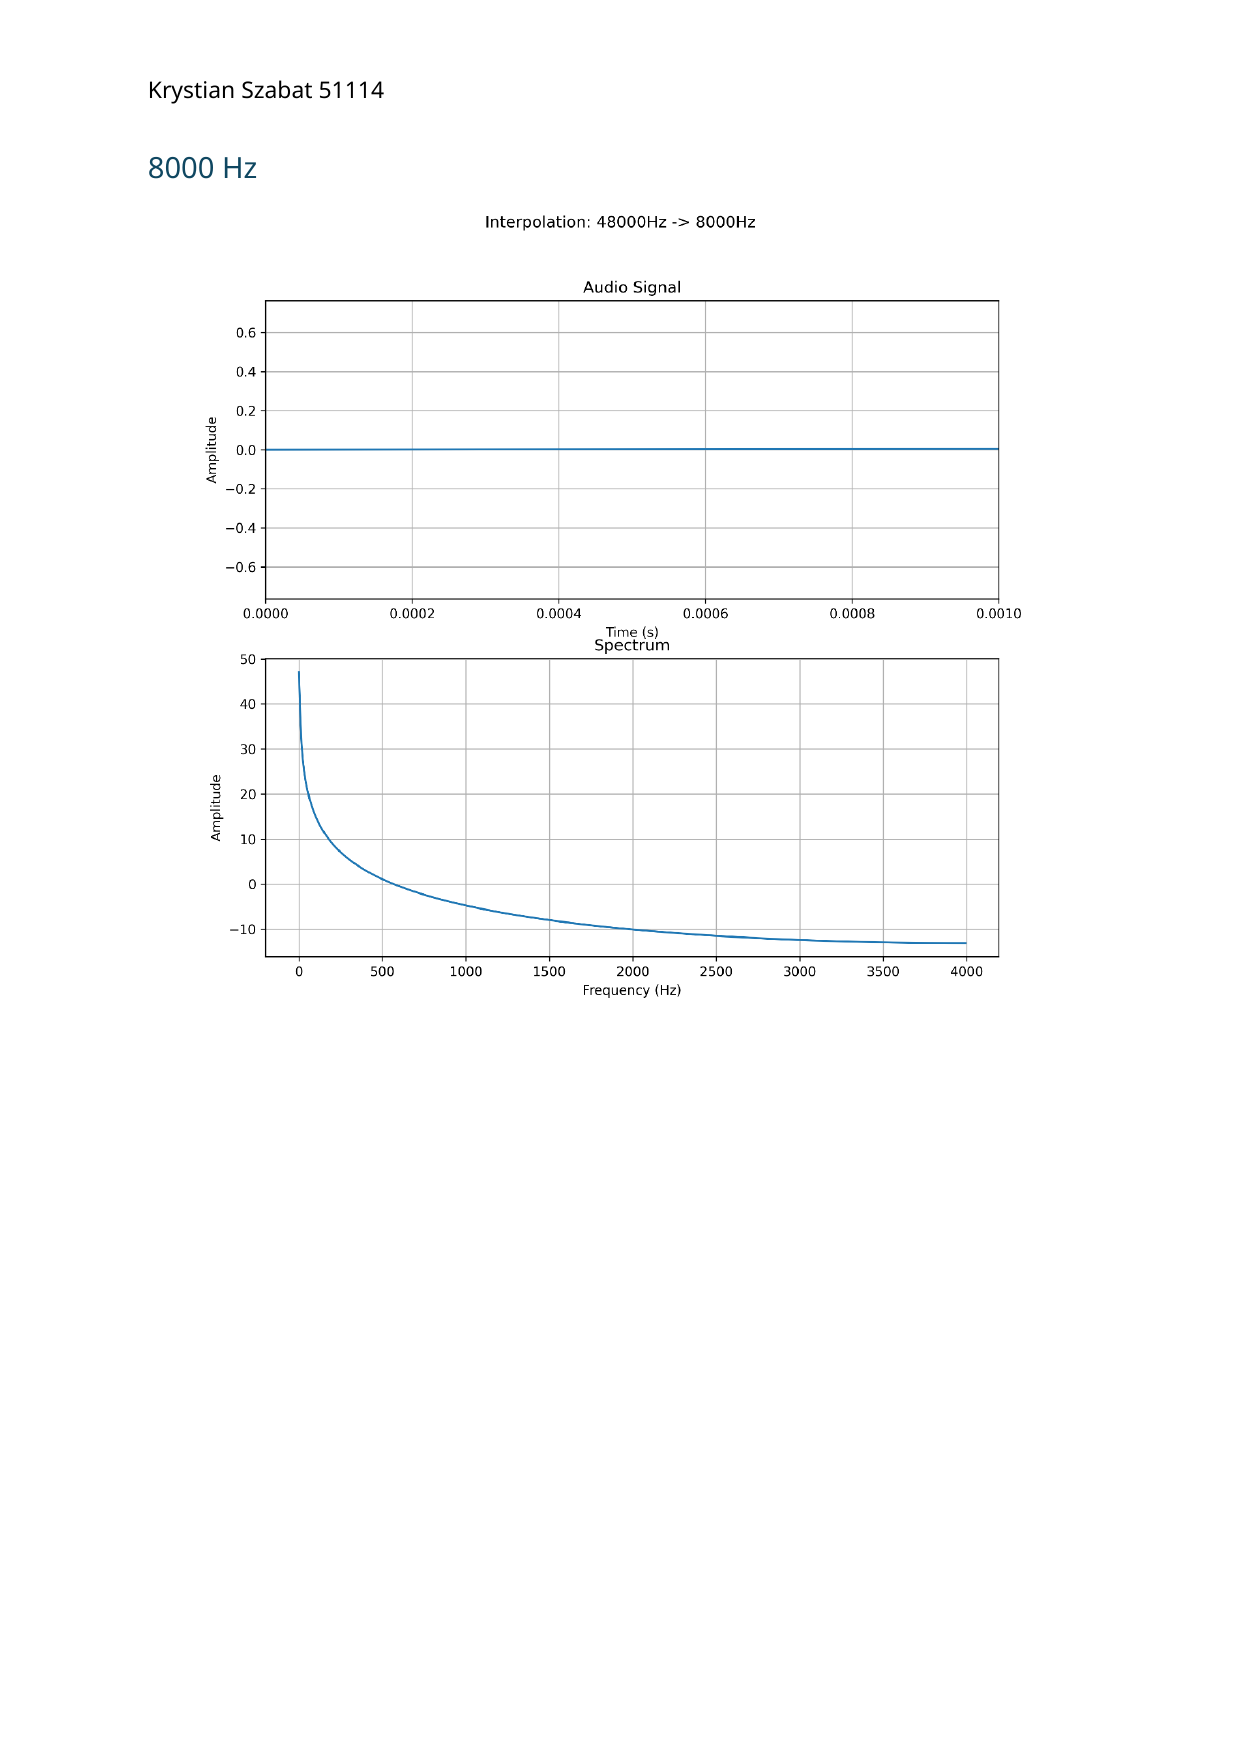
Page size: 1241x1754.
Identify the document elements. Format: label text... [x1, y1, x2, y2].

subtitle 8000 Hz [148, 148, 1093, 187]
picture [147, 198, 1093, 1050]
